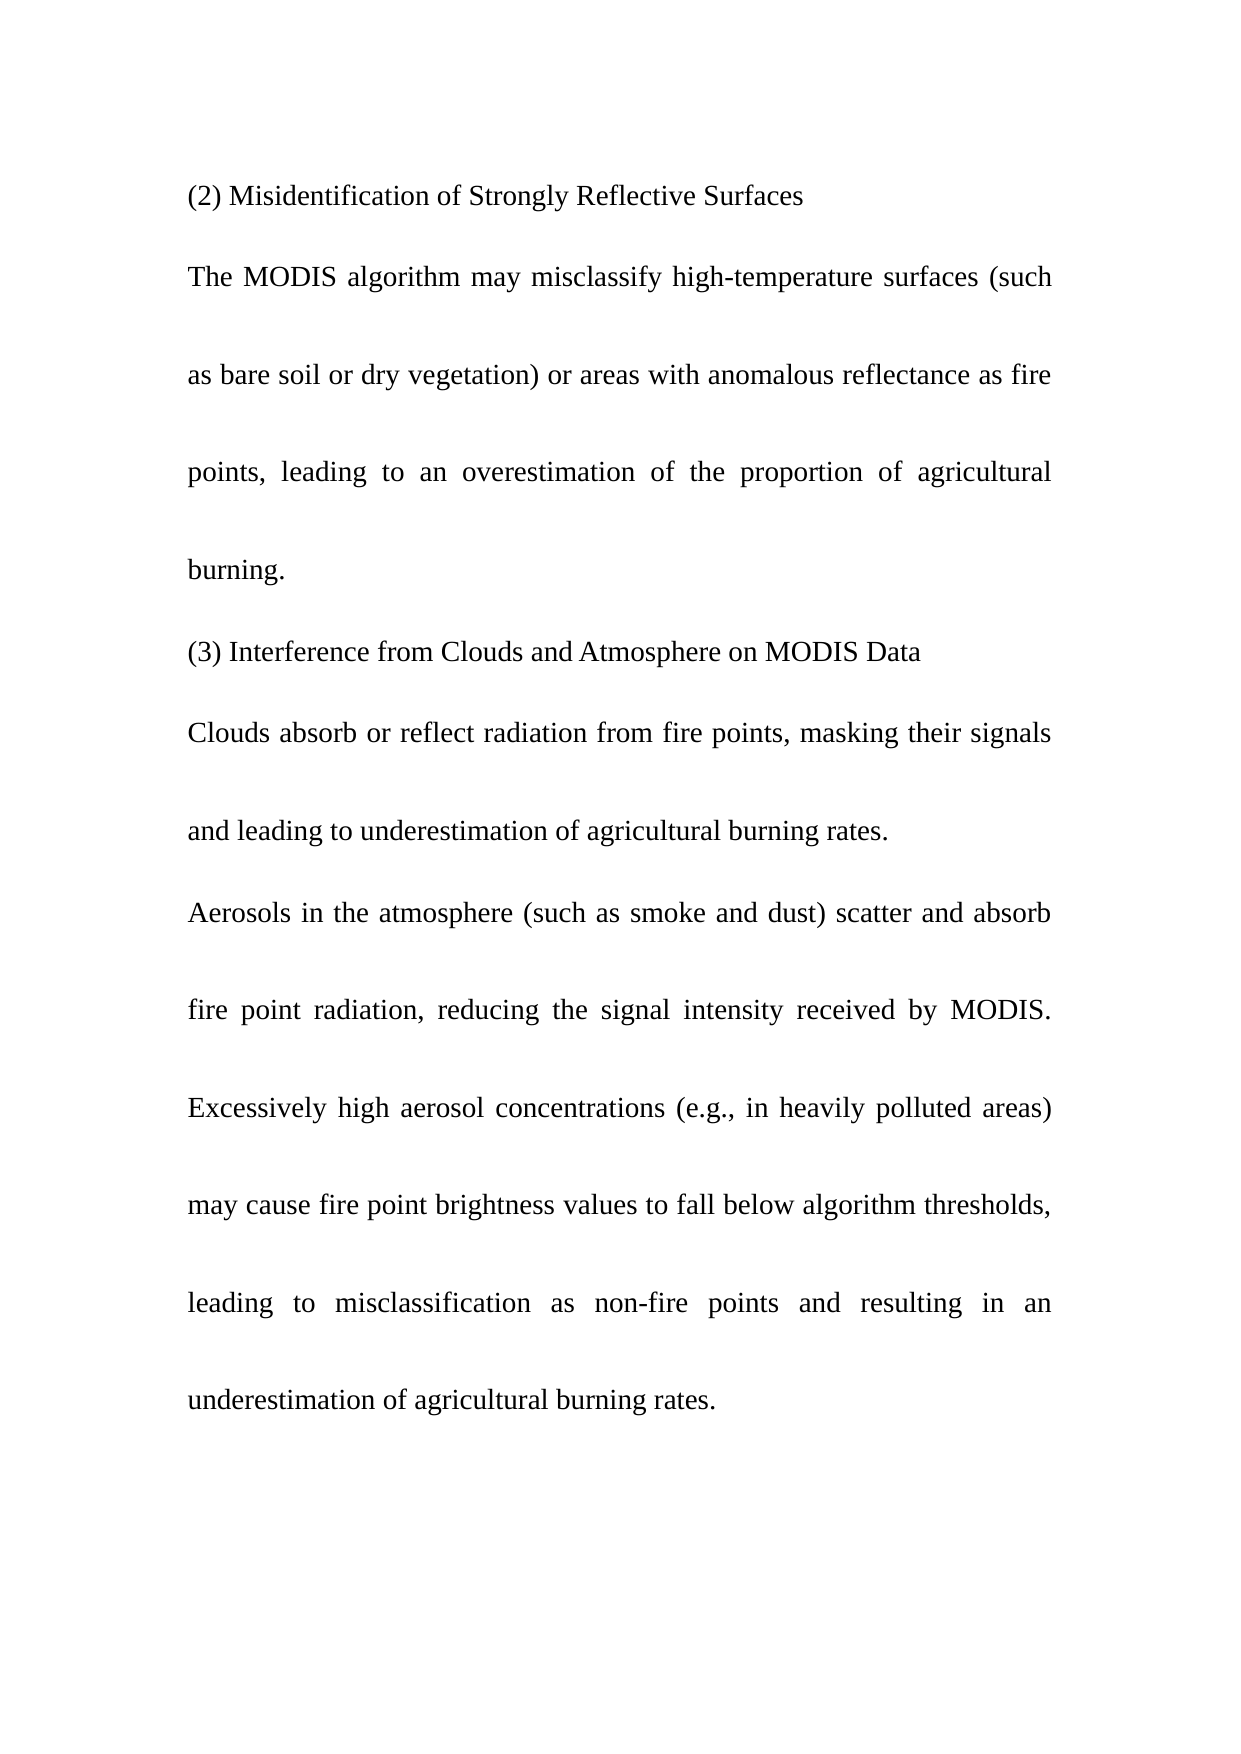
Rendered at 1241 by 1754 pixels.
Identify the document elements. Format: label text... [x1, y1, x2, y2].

text Aerosols in the atmosphere (such as smoke and dust) scatter and absorb fire point radiation, reducing the signal intensity received by MODIS. Excessively high aerosol concentrations (e.g., in heavily polluted areas) may cause fire point brightness values to fall below algorithm thresholds, leading to misclassification as non-fire points and resulting in an underestimation of agricultural burning rates. [187, 879, 1053, 1432]
text (2) Misidentification of Strongly Reflective Surfaces [187, 162, 1053, 227]
text Clouds absorb or reflect radiation from fire points, masking their signals and leading to underestimation of agricultural burning rates. [187, 700, 1053, 862]
text (3) Interference from Clouds and Atmosphere on MODIS Data [187, 618, 1053, 683]
text The MODIS algorithm may misclassify high-temperature surfaces (such as bare soil or dry vegetation) or areas with anomalous reflectance as fire points, leading to an overestimation of the proportion of agricultural burning. [187, 244, 1053, 601]
